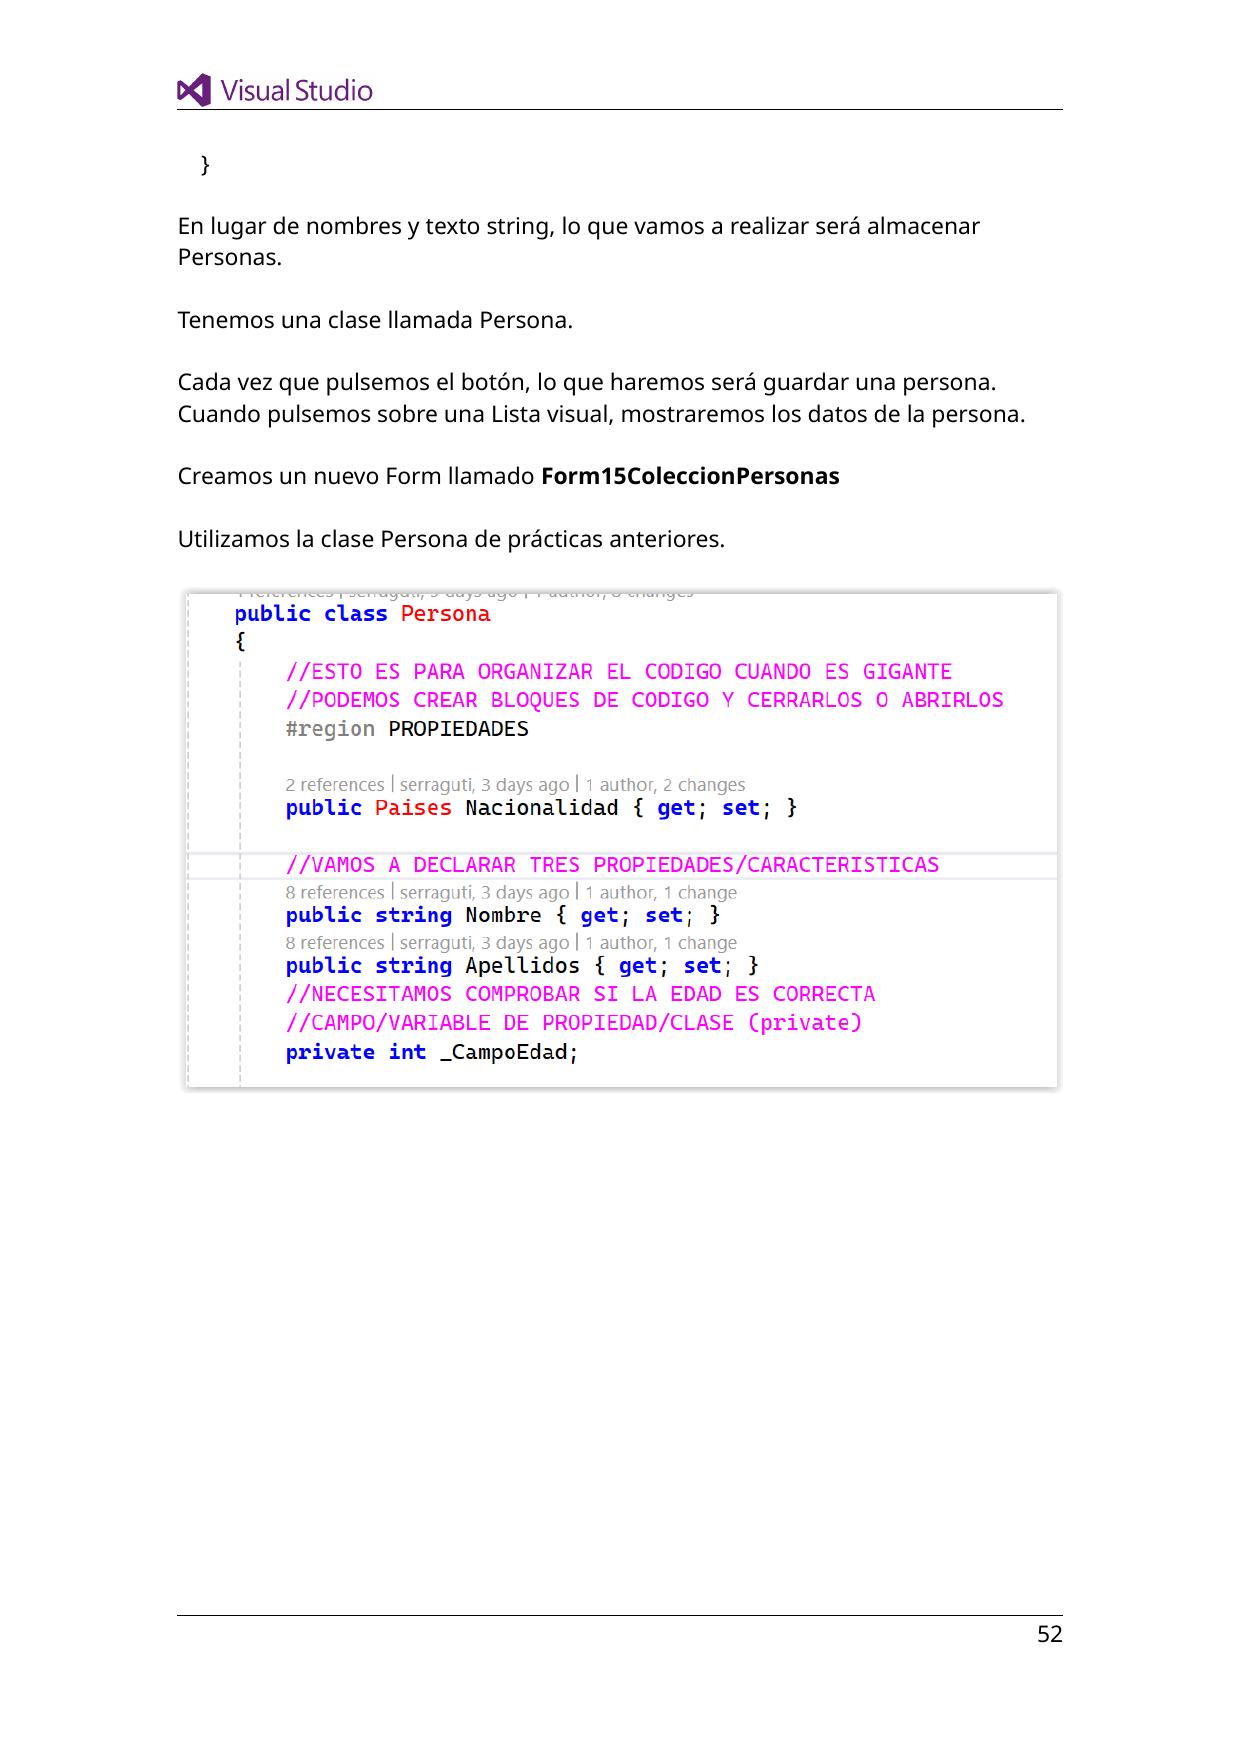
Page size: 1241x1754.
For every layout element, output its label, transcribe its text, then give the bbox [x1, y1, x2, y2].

text En lugar de nombres y texto string, lo que vamos a realizar será almacenar Personas. [177, 210, 1063, 273]
picture [177, 585, 1063, 1094]
text Creamos un nuevo Form llamado Form15ColeccionPersonas [177, 460, 1063, 491]
text Cada vez que pulsemos el botón, lo que haremos será guardar una persona. [177, 366, 1063, 398]
text Tenemos una clase llamada Persona. [177, 304, 1063, 335]
picture [177, 73, 375, 107]
text Utilizamos la clase Persona de prácticas anteriores. [177, 523, 1063, 554]
text Cuando pulsemos sobre una Lista visual, mostraremos los datos de la persona. [177, 398, 1063, 429]
text } [177, 148, 1063, 179]
